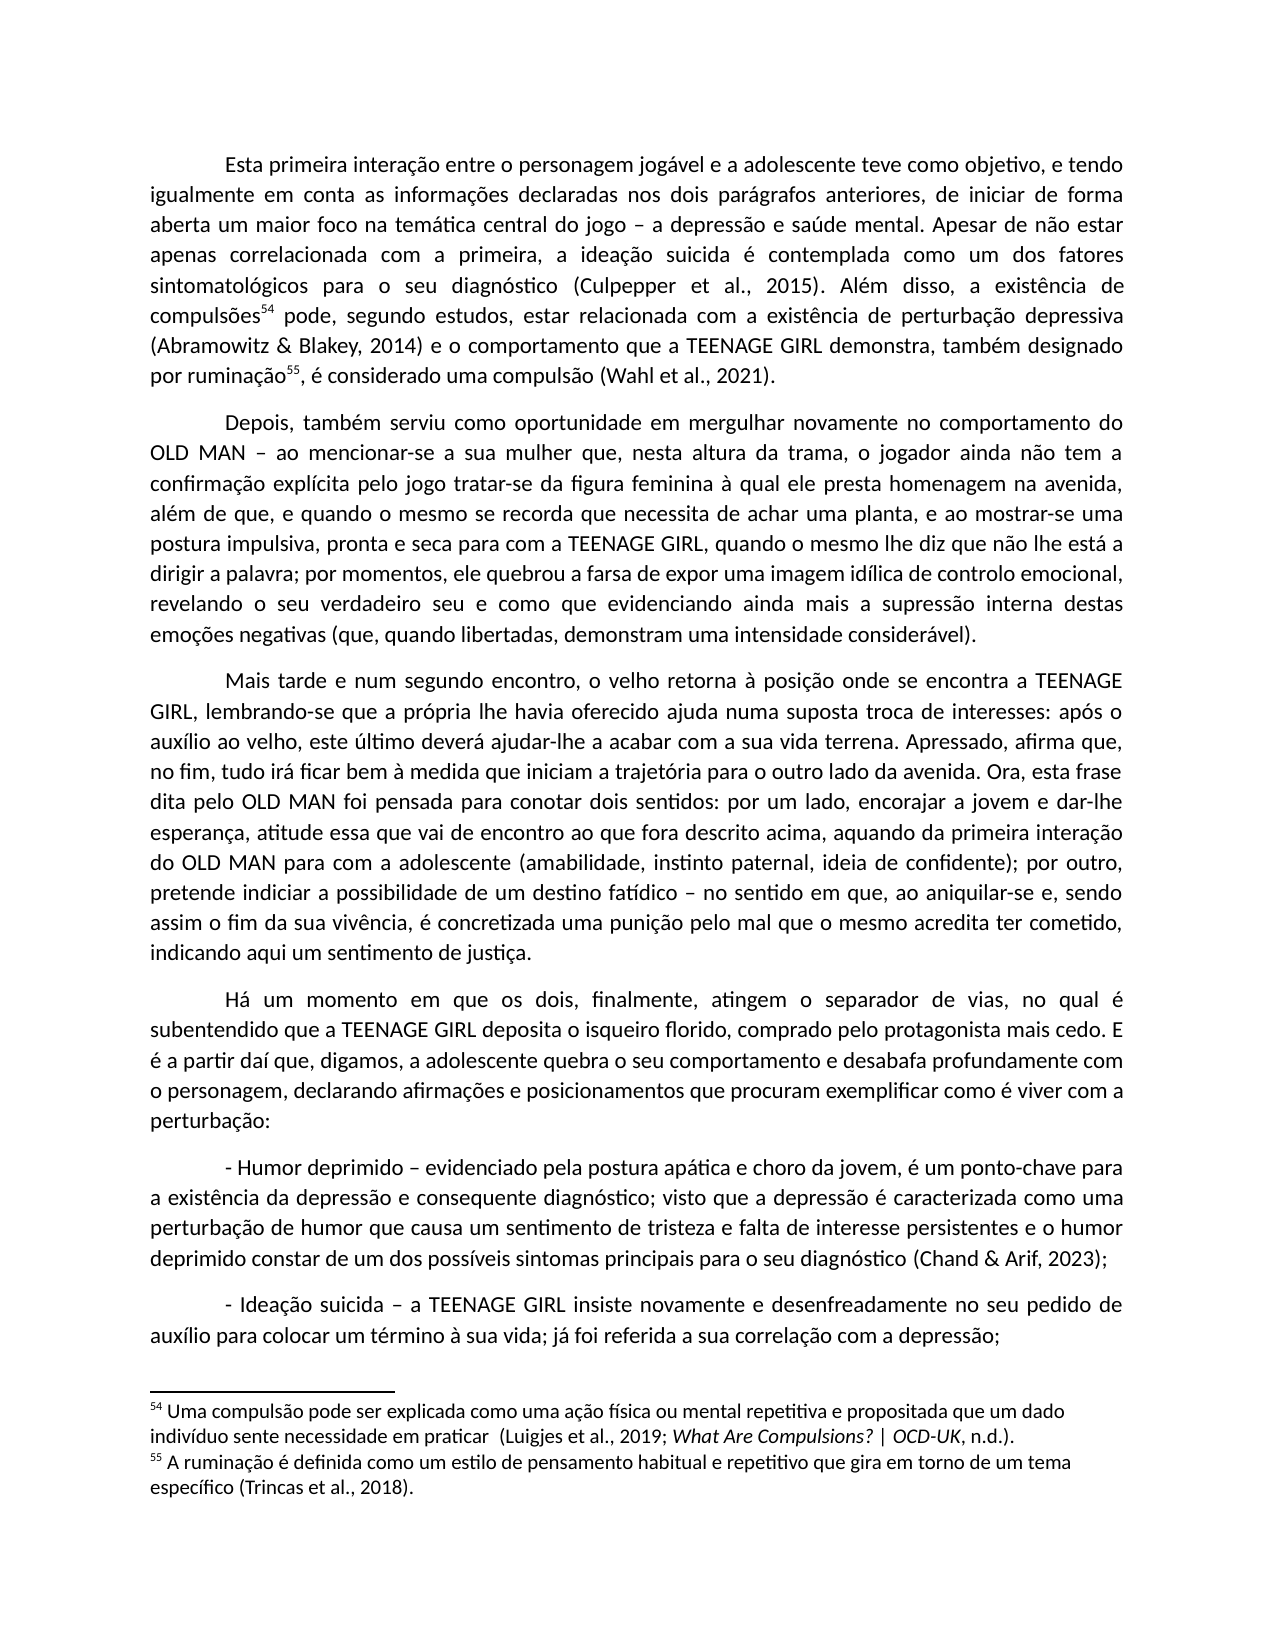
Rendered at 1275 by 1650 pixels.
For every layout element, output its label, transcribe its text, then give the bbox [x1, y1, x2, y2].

text Há um momento em que os dois, finalmente, atingem o separador de vias, no qual é subentendido que a TEENAGE GIRL deposita o isqueiro florido, comprado pelo protagonista mais cedo. E é a partir daí que, digamos, a adolescente quebra o seu comportamento e desabafa profundamente com o personagem, declarando afirmações e posicionamentos que procuram exemplificar como é viver com a perturbação: [150, 985, 1125, 1134]
text Esta primeira interação entre o personagem jogável e a adolescente teve como objetivo, e tendo igualmente em conta as informações declaradas nos dois parágrafos anteriores, de iniciar de forma aberta um maior foco na temática central do jogo – a depressão e saúde mental. Apesar de não estar apenas correlacionada com a primeira, a ideação suicida é contemplada como um dos fatores sintomatológicos para o seu diagnóstico . Além disso, a existência de compulsões pode, segundo estudos, estar relacionada com a existência de perturbação depressiva e o comportamento que a TEENAGE GIRL demonstra, também designado por ruminação, é considerado uma compulsão . [150, 150, 1125, 389]
text - Ideação suicida – a TEENAGE GIRL insiste novamente e desenfreadamente no seu pedido de auxílio para colocar um término à sua vida; já foi referida a sua correlação com a depressão; [150, 1291, 1125, 1349]
text - Humor deprimido – evidenciado pela postura apática e choro da jovem, é um ponto-chave para a existência da depressão e consequente diagnóstico; visto que a depressão é caracterizada como uma perturbação de humor que causa um sentimento de tristeza e falta de interesse persistentes e o humor deprimido constar de um dos possíveis sintomas principais para o seu diagnóstico ; [150, 1153, 1125, 1272]
text Depois, também serviu como oportunidade em mergulhar novamente no comportamento do OLD MAN – ao mencionar-se a sua mulher que, nesta altura da trama, o jogador ainda não tem a confirmação explícita pelo jogo tratar-se da figura feminina à qual ele presta homenagem na avenida, além de que, e quando o mesmo se recorda que necessita de achar uma planta, e ao mostrar-se uma postura impulsiva, pronta e seca para com a TEENAGE GIRL, quando o mesmo lhe diz que não lhe está a dirigir a palavra; por momentos, ele quebrou a farsa de expor uma imagem idílica de controlo emocional, revelando o seu verdadeiro seu e como que evidenciando ainda mais a supressão interna destas emoções negativas (que, quando libertadas, demonstram uma intensidade considerável). [150, 408, 1125, 648]
text Mais tarde e num segundo encontro, o velho retorna à posição onde se encontra a TEENAGE GIRL, lembrando-se que a própria lhe havia oferecido ajuda numa suposta troca de interesses: após o auxílio ao velho, este último deverá ajudar-lhe a acabar com a sua vida terrena. Apressado, afirma que, no fim, tudo irá ficar bem à medida que iniciam a trajetória para o outro lado da avenida. Ora, esta frase dita pelo OLD MAN foi pensada para conotar dois sentidos: por um lado, encorajar a jovem e dar-lhe esperança, atitude essa que vai de encontro ao que fora descrito acima, aquando da primeira interação do OLD MAN para com a adolescente (amabilidade, instinto paternal, ideia de confidente); por outro, pretende indiciar a possibilidade de um destino fatídico – no sentido em que, ao aniquilar-se e, sendo assim o fim da sua vivência, é concretizada uma punição pelo mal que o mesmo acredita ter cometido, indicando aqui um sentimento de justiça. [150, 667, 1125, 967]
